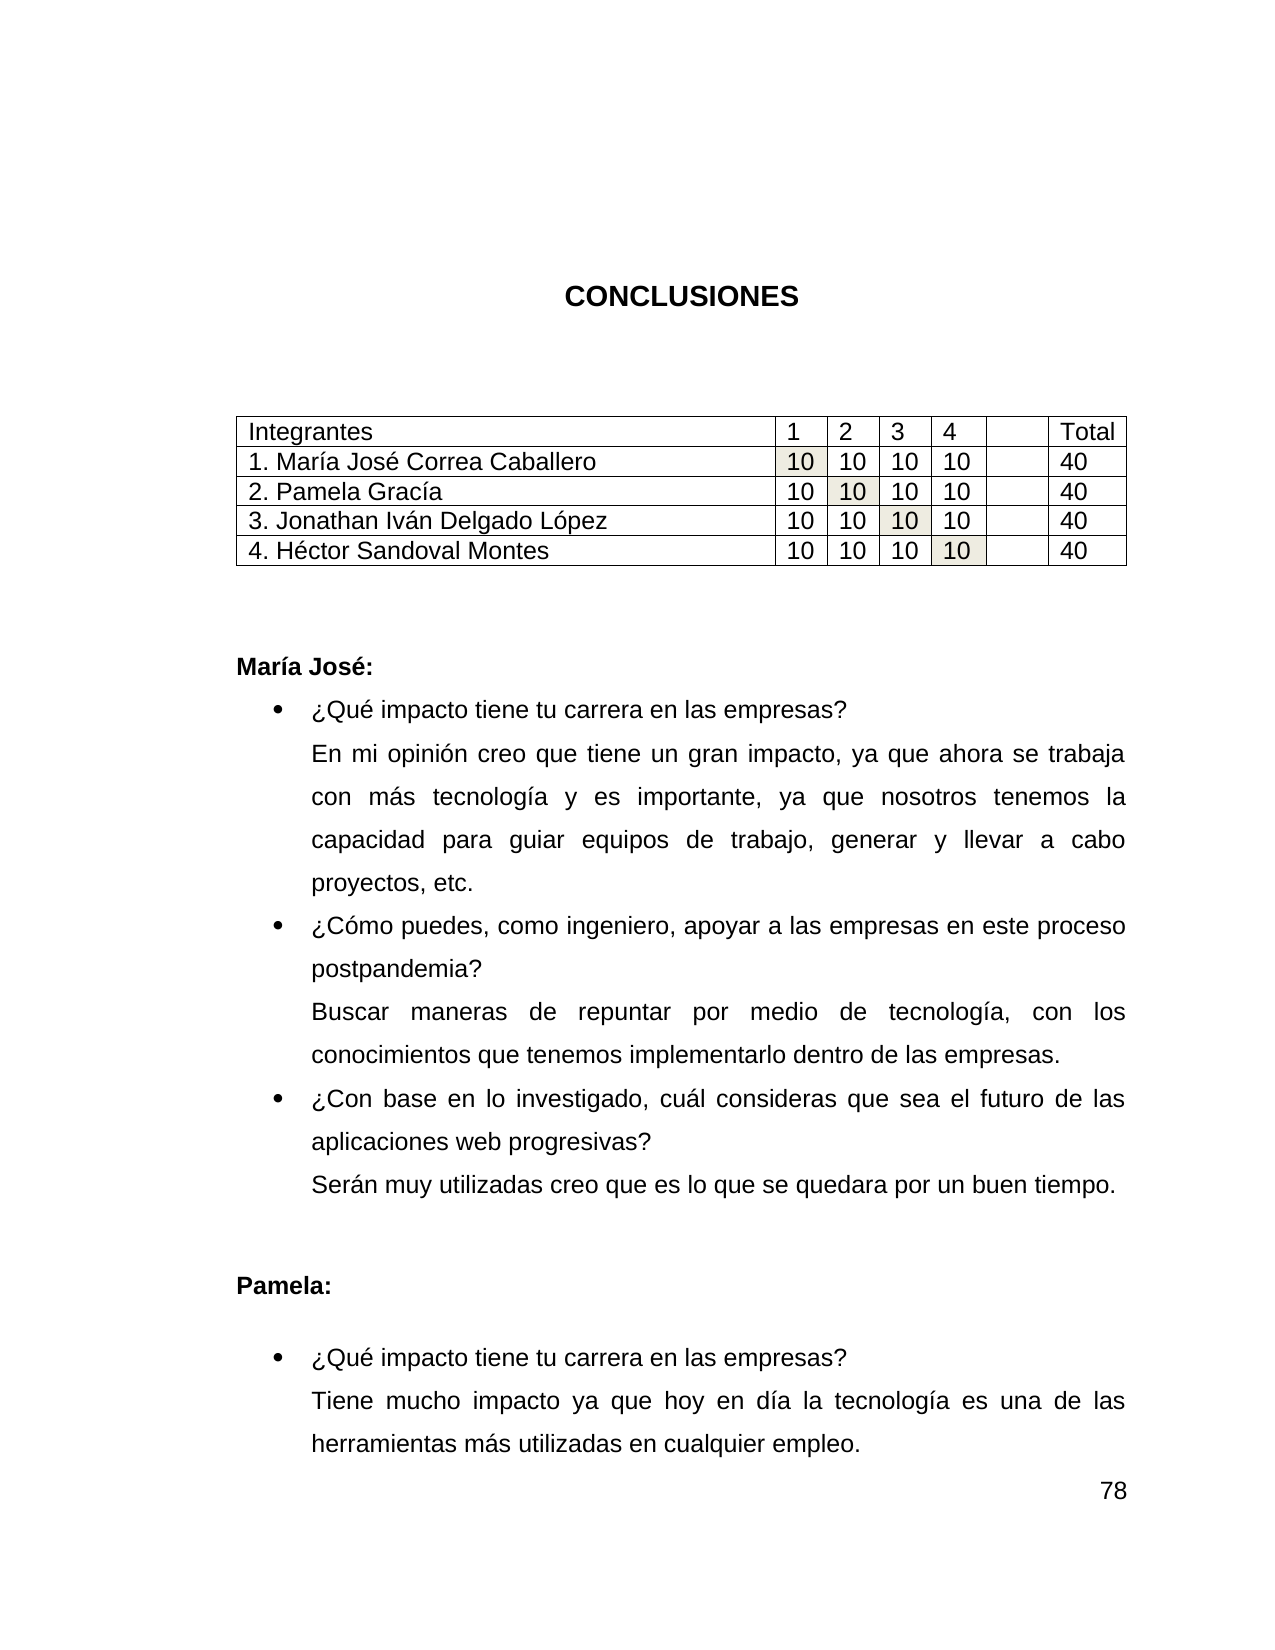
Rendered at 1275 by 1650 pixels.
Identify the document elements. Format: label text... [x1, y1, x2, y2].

table_cell 10 [932, 477, 986, 505]
table_cell 10 [880, 506, 931, 535]
table_cell 40 [1049, 506, 1126, 535]
table_cell 10 [828, 477, 879, 505]
table_header Total [1049, 417, 1126, 446]
table_cell 10 [776, 477, 827, 505]
list Pamela: [236, 1271, 1127, 1299]
table_cell 4. Héctor Sandoval Montes [237, 536, 775, 565]
table_cell 10 [932, 506, 986, 535]
text María José: [236, 652, 1127, 681]
table_header Integrantes [237, 417, 775, 446]
list En mi opinión creo que tiene un gran impacto, ya que ahora se trabaja con más tecnología y es importante, ya que nosotros tenemos la capacidad para guiar equipos de trabajo, generar y llevar a cabo proyectos, etc. [311, 738, 1127, 897]
table_cell 10 [776, 536, 827, 565]
table_cell [987, 506, 1048, 535]
list Buscar maneras de repuntar por medio de tecnología, con los conocimientos que tenemos implementarlo dentro de las empresas. [311, 997, 1127, 1069]
table_header 3 [880, 417, 931, 446]
table_cell 40 [1049, 477, 1126, 505]
table_cell [987, 477, 1048, 505]
table_cell 10 [932, 536, 986, 565]
list ¿Con base en lo investigado, cuál consideras que sea el futuro de las aplicaciones web progresivas? [274, 1084, 1127, 1156]
table_cell 40 [1049, 447, 1126, 476]
table_cell 10 [828, 506, 879, 535]
table_cell 10 [828, 447, 879, 476]
list Tiene mucho impacto ya que hoy en día la tecnología es una de las herramientas más utilizadas en cualquier empleo. [311, 1386, 1127, 1458]
table_cell 10 [880, 536, 931, 565]
list ¿Qué impacto tiene tu carrera en las empresas? [274, 695, 1127, 724]
table_header 1 [776, 417, 827, 446]
table_cell [987, 447, 1048, 476]
table_cell 10 [932, 447, 986, 476]
subtitle CONCLUSIONES [236, 279, 1127, 313]
table_cell 10 [828, 536, 879, 565]
list ¿Qué impacto tiene tu carrera en las empresas? [274, 1342, 1127, 1371]
table_cell 2. Pamela Gracía [237, 477, 775, 505]
list ¿Cómo puedes, como ingeniero, apoyar a las empresas en este proceso postpandemia? [274, 911, 1127, 983]
table_cell 10 [880, 447, 931, 476]
table_cell 10 [776, 506, 827, 535]
list Serán muy utilizadas creo que es lo que se quedara por un buen tiempo. [311, 1170, 1127, 1199]
table_cell 40 [1049, 536, 1126, 565]
table_header 2 [828, 417, 879, 446]
table_cell 10 [880, 477, 931, 505]
table_cell [987, 536, 1048, 565]
table_cell 10 [776, 447, 827, 476]
table_cell 3. Jonathan Iván Delgado López [237, 506, 775, 535]
table_cell 1. María José Correa Caballero [237, 447, 775, 476]
table_header [987, 417, 1048, 446]
table_header 4 [932, 417, 986, 446]
